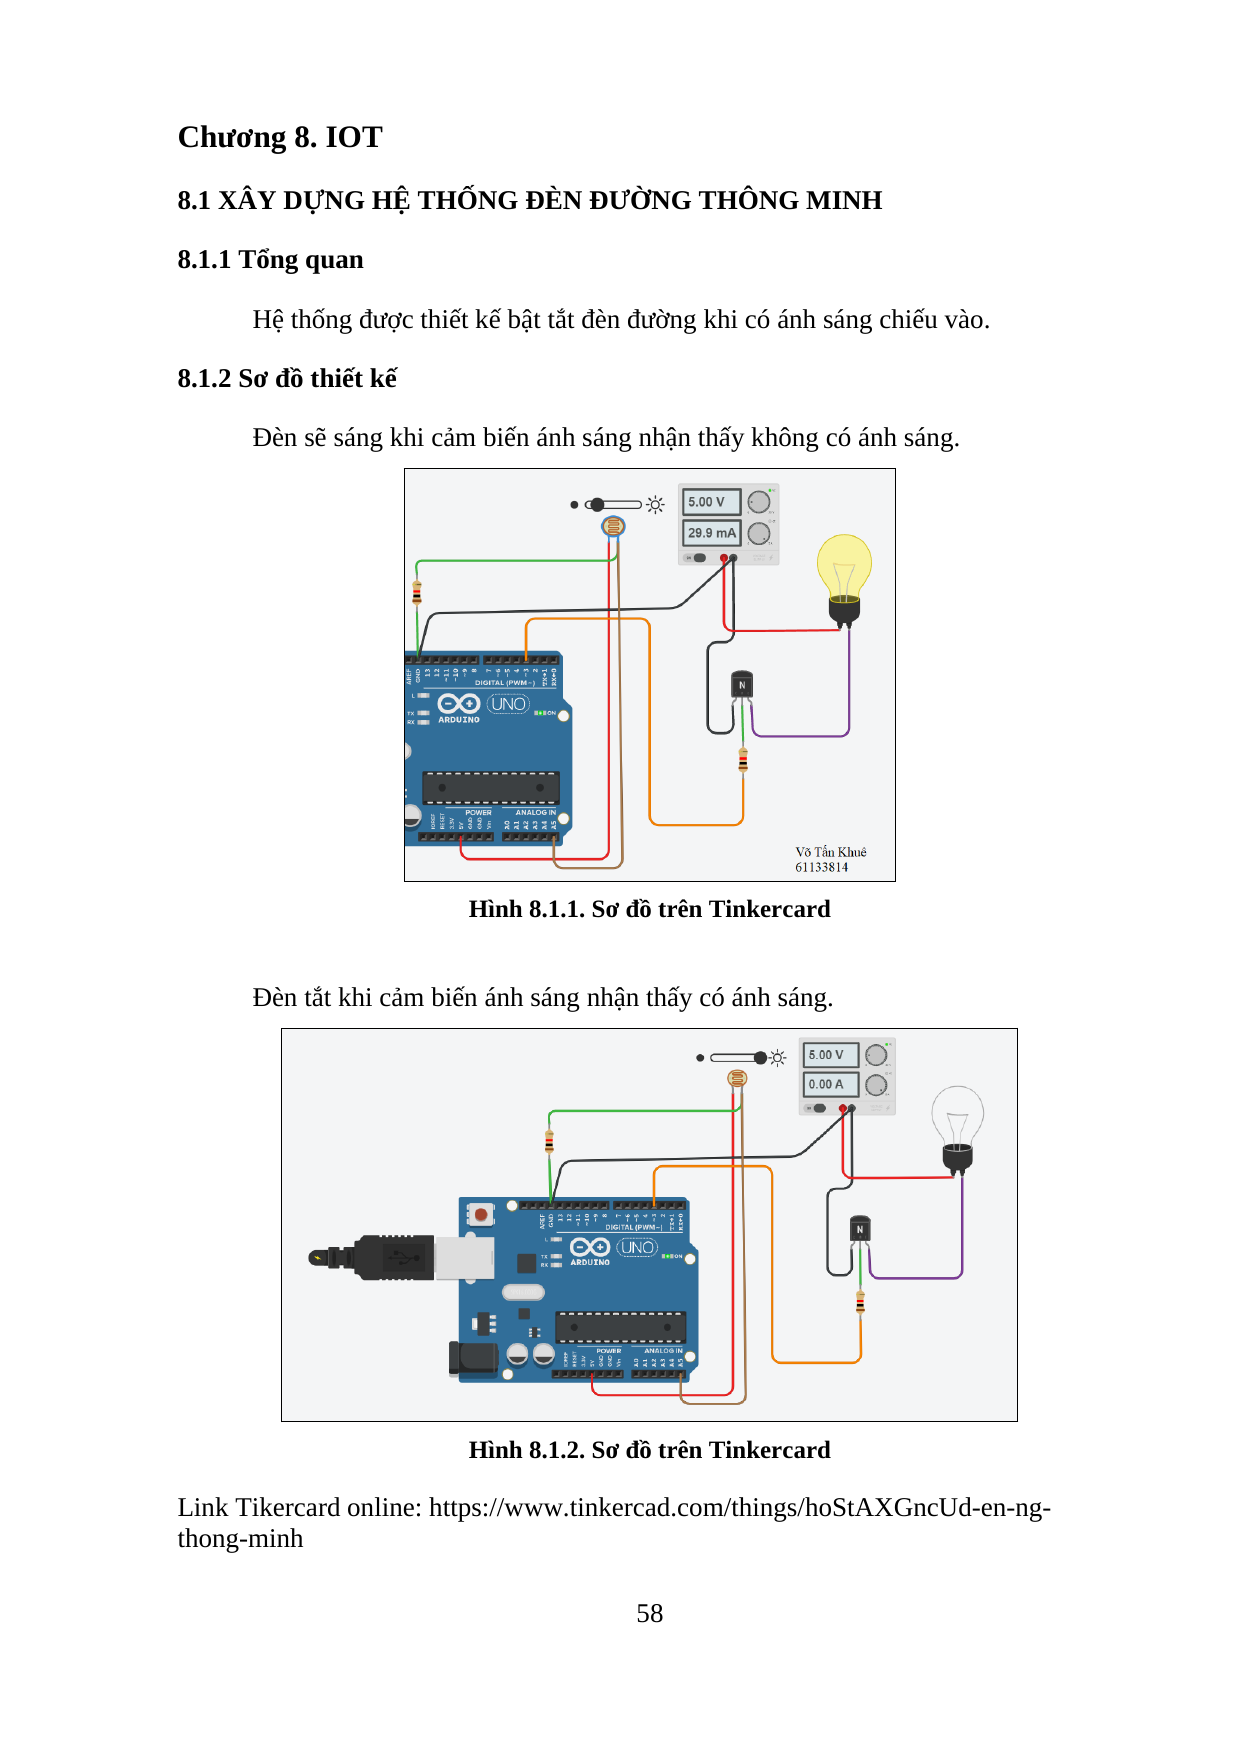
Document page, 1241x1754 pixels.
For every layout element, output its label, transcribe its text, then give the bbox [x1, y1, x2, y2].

subtitle Tổng quan [177, 244, 1122, 275]
text Hình 8.1.2. Sơ đồ trên Tinkercard [177, 1435, 1122, 1464]
picture [282, 1029, 1017, 1421]
subtitle Sơ đồ thiết kế [177, 362, 1122, 393]
text Hệ thống được thiết kế bật tắt đèn đường khi có ánh sáng chiếu vào. [177, 303, 1122, 334]
subtitle IOT [177, 118, 1122, 154]
subtitle XÂY DỰNG HỆ THỐNG ĐÈN ĐƯỜNG THÔNG MINH [177, 184, 1122, 216]
text Đèn tắt khi cảm biến ánh sáng nhận thấy có ánh sáng. [252, 981, 1122, 1012]
text Hình 8.1.1. Sơ đồ trên Tinkercard [177, 894, 1122, 923]
picture [405, 469, 895, 881]
text Đèn sẽ sáng khi cảm biến ánh sáng nhận thấy không có ánh sáng. [252, 421, 1122, 452]
text Link Tikercard online: https://www.tinkercad.com/things/hoStAXGncUd-en-ng-thong-minh [177, 1491, 1122, 1553]
